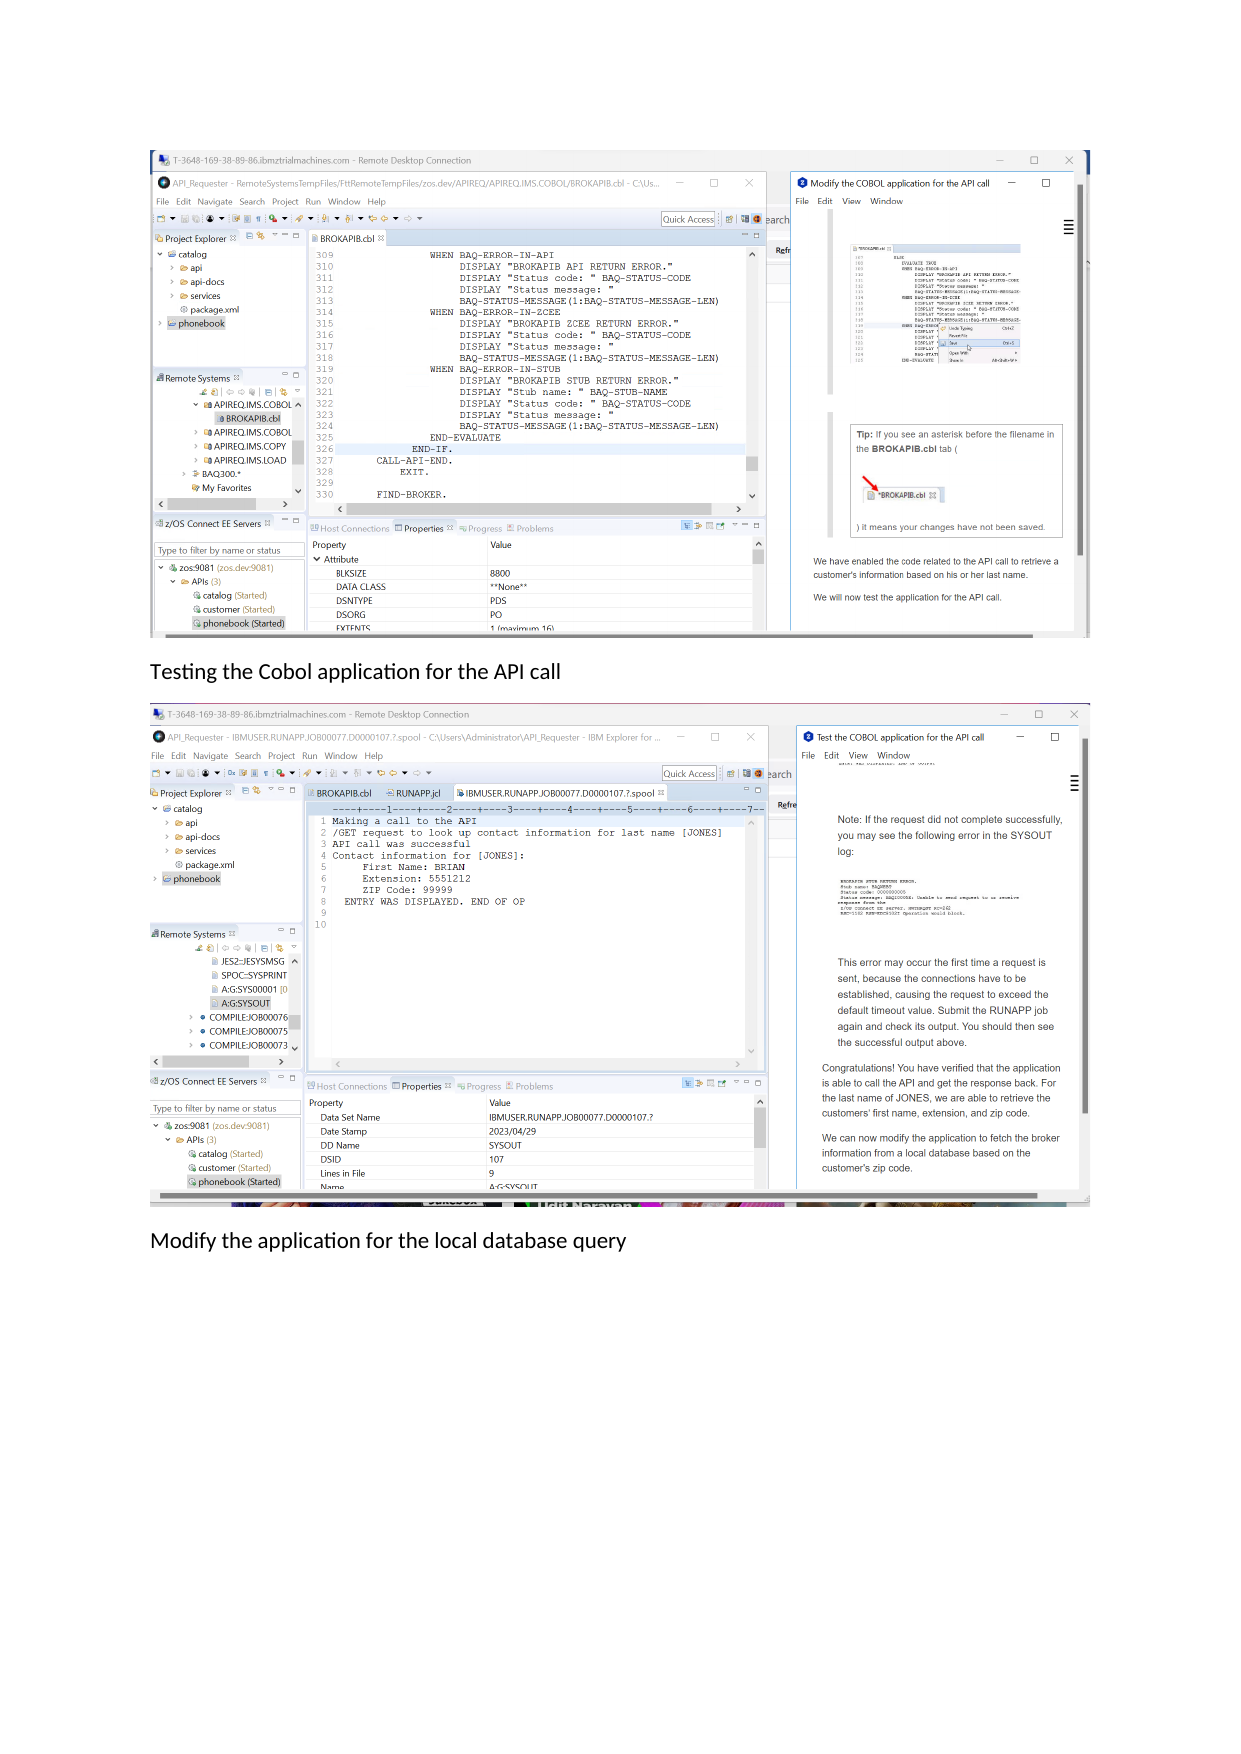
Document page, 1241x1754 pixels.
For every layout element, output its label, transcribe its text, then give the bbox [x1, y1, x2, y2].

text Modify the application for the local database query [150, 1226, 1090, 1254]
picture [150, 150, 1091, 638]
picture [150, 703, 1091, 1207]
text Testing the Cobol application for the API call [150, 657, 1090, 685]
